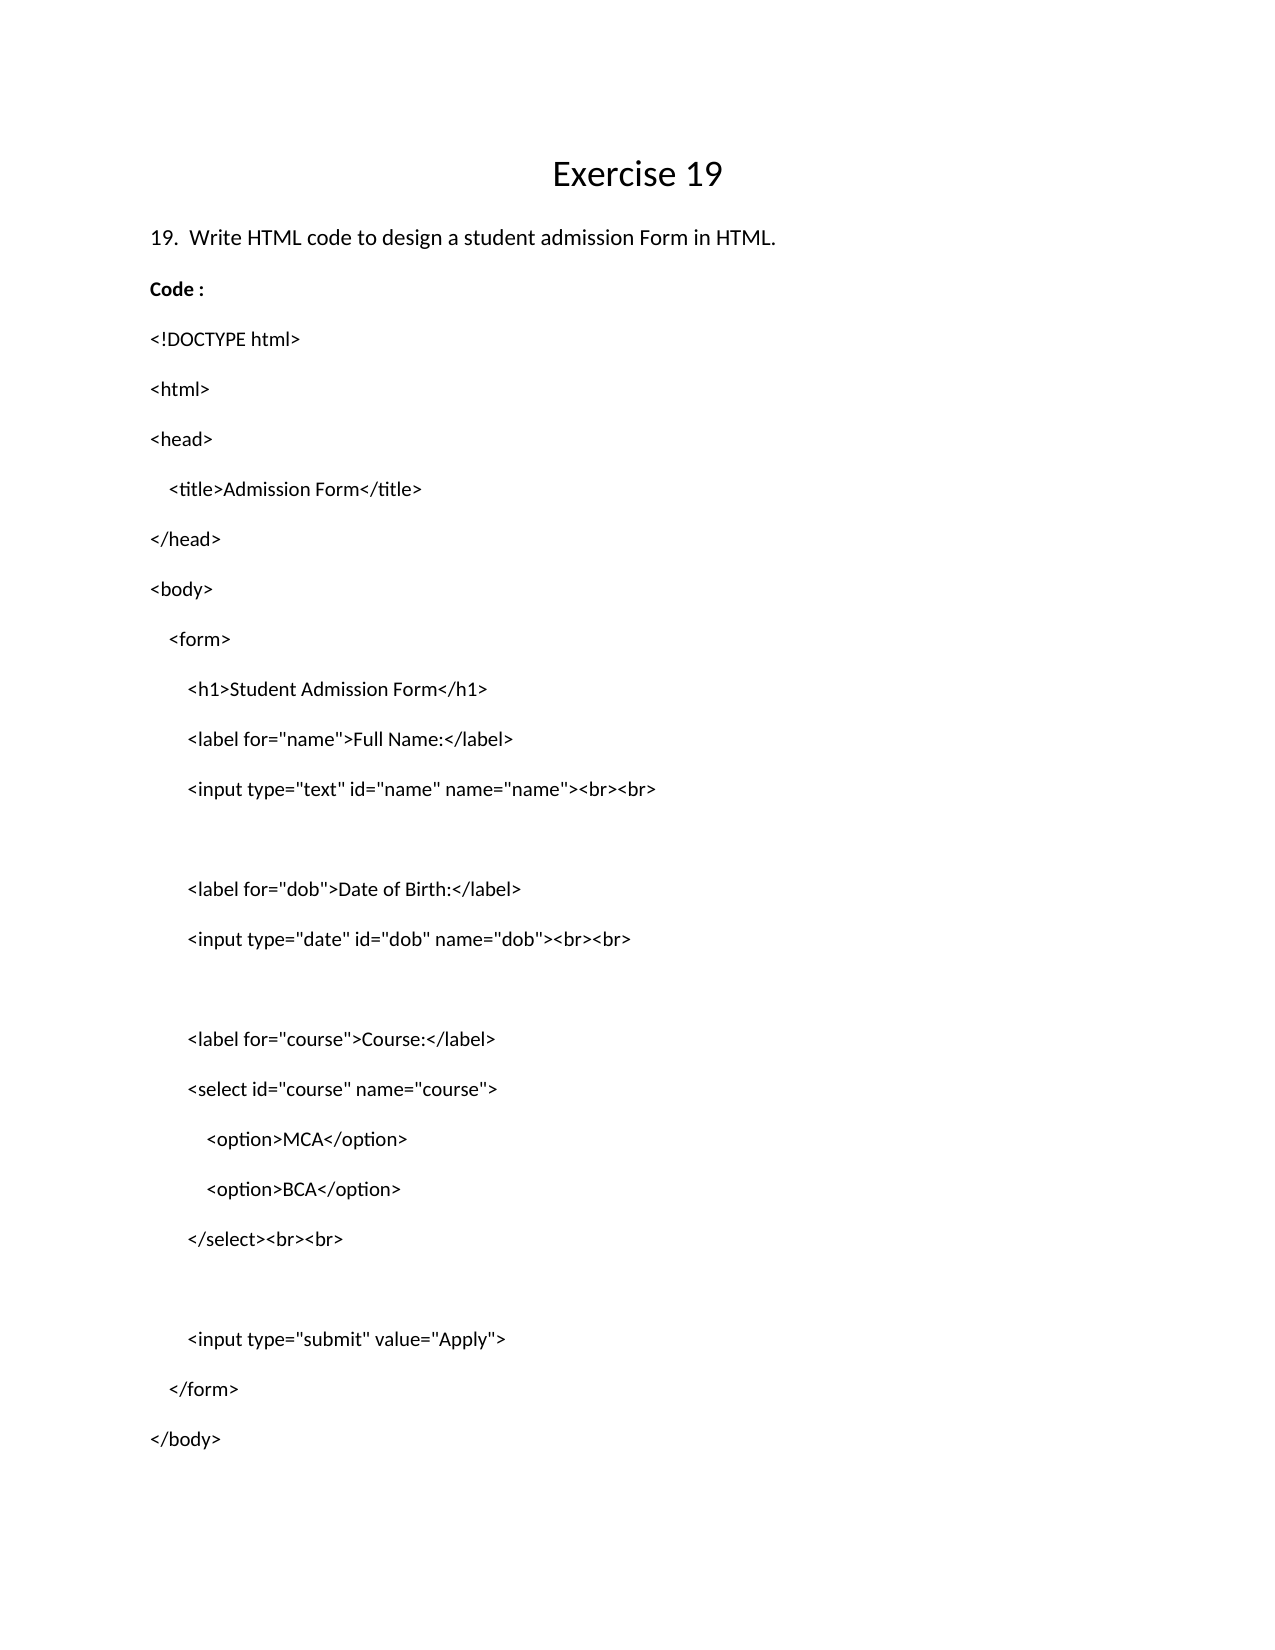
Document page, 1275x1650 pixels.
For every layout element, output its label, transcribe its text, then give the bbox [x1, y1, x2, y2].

text <select id="course" name="course"> [150, 1077, 1125, 1102]
text Code : [150, 277, 1125, 302]
text <html> [150, 377, 1125, 402]
text <input type="text" id="name" name="name"><br><br> [150, 777, 1125, 802]
text </form> [150, 1377, 1125, 1402]
text <h1>Student Admission Form</h1> [150, 677, 1125, 702]
text <input type="date" id="dob" name="dob"><br><br> [150, 927, 1125, 952]
text <head> [150, 427, 1125, 452]
text <form> [150, 627, 1125, 652]
text <body> [150, 577, 1125, 602]
text <!DOCTYPE html> [150, 327, 1125, 352]
text Exercise 19 [150, 150, 1125, 196]
text <option>BCA</option> [150, 1177, 1125, 1202]
text </head> [150, 527, 1125, 552]
text <label for="name">Full Name:</label> [150, 727, 1125, 752]
text </select><br><br> [150, 1227, 1125, 1252]
text <input type="submit" value="Apply"> [150, 1327, 1125, 1352]
text <title>Admission Form</title> [150, 477, 1125, 502]
text <option>MCA</option> [150, 1127, 1125, 1152]
text </body> [150, 1427, 1125, 1452]
text <label for="course">Course:</label> [150, 1027, 1125, 1052]
text 19. Write HTML code to design a student admission Form in HTML. [150, 223, 1125, 252]
text <label for="dob">Date of Birth:</label> [150, 877, 1125, 902]
